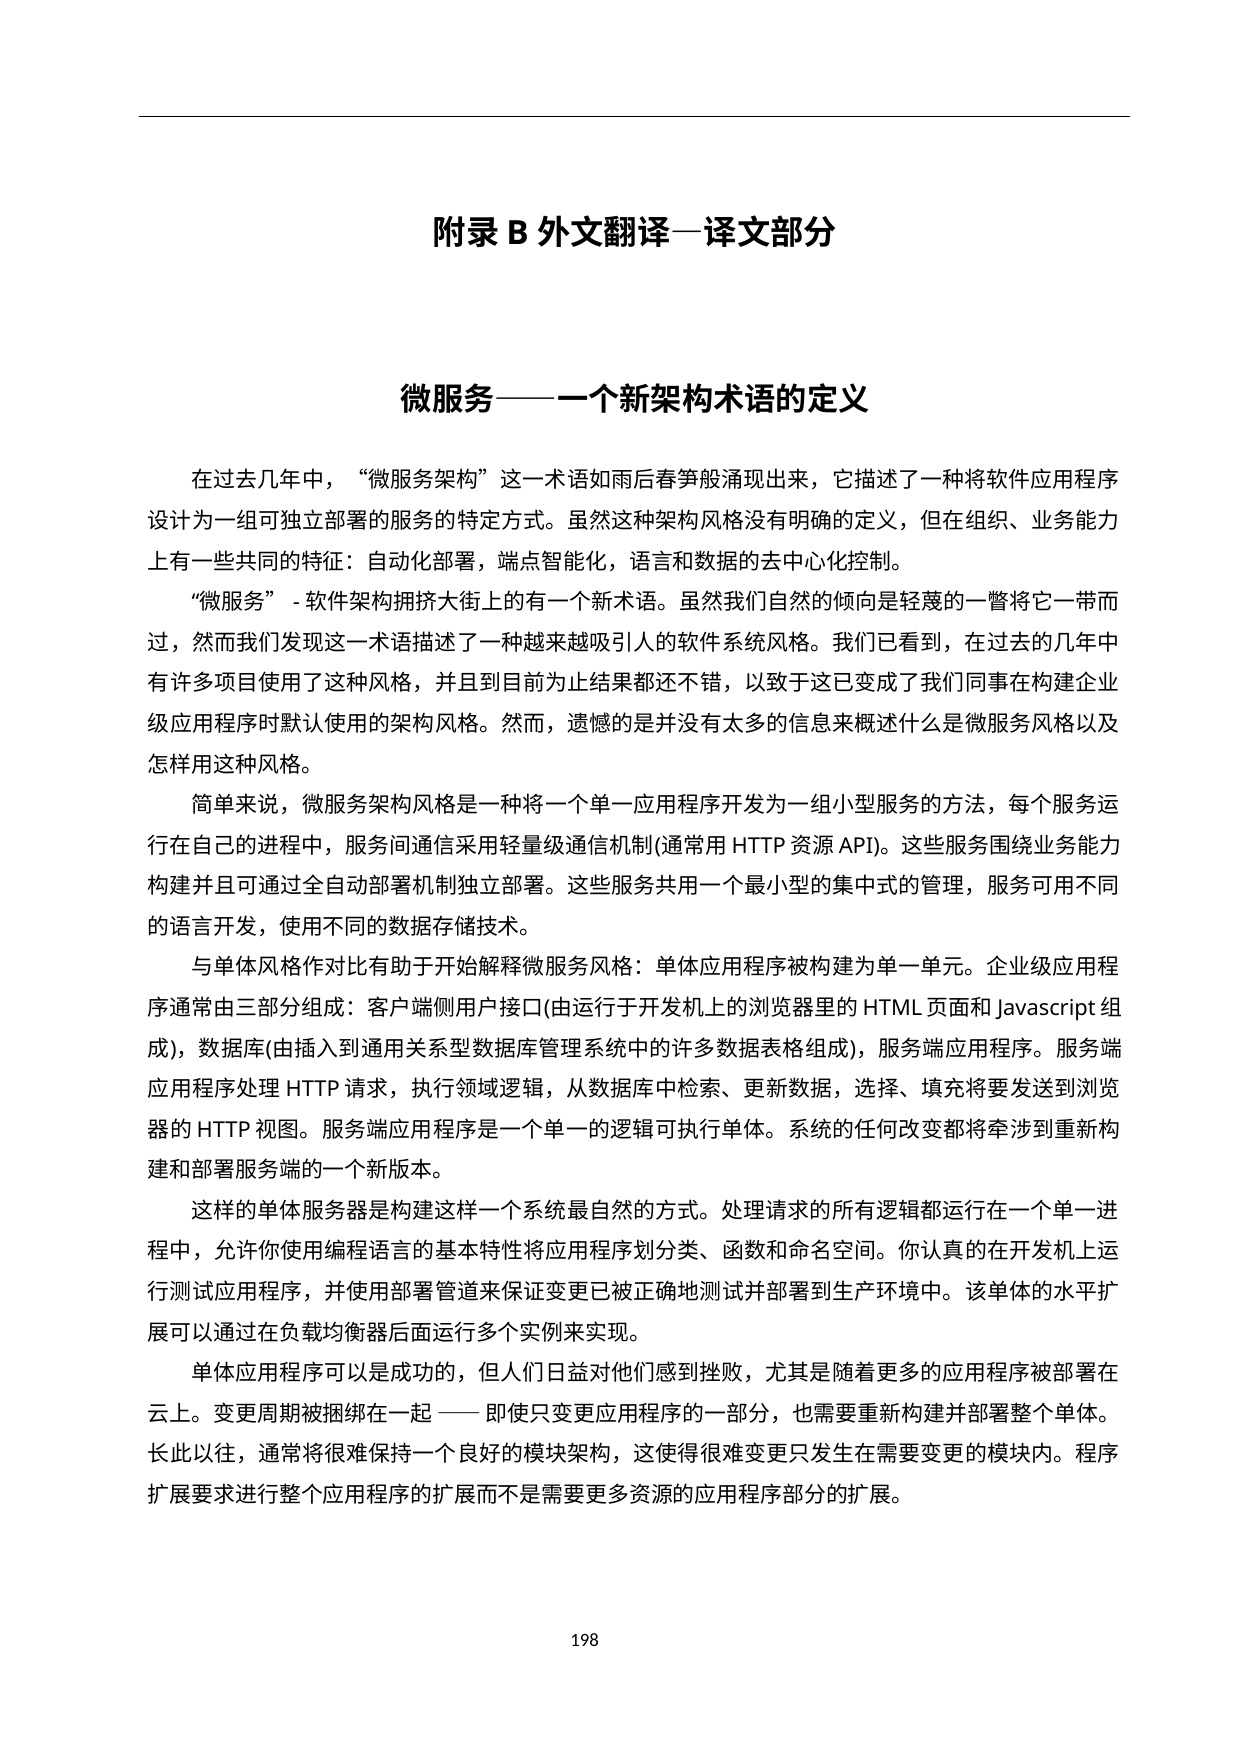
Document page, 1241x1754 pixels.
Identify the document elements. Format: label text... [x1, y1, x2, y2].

text 简单来说，微服务架构风格是一种将一个单一应用程序开发为一组小型服务的方法，每个服务运行在自己的进程中，服务间通信采用轻量级通信机制(通常用HTTP资源API)。这些服务围绕业务能力构建并且可通过全自动部署机制独立部署。这些服务共用一个最小型的集中式的管理，服务可用不同的语言开发，使用不同的数据存储技术。 [148, 787, 1122, 941]
text 微服务——一个新架构术语的定义 [148, 364, 1122, 429]
text 这样的单体服务器是构建这样一个系统最自然的方式。处理请求的所有逻辑都运行在一个单一进程中，允许你使用编程语言的基本特性将应用程序划分类、函数和命名空间。你认真的在开发机上运行测试应用程序，并使用部署管道来保证变更已被正确地测试并部署到生产环境中。该单体的水平扩展可以通过在负载均衡器后面运行多个实例来实现。 [148, 1192, 1122, 1347]
text 与单体风格作对比有助于开始解释微服务风格：单体应用程序被构建为单一单元。企业级应用程序通常由三部分组成：客户端侧用户接口(由运行于开发机上的浏览器里的HTML页面和Javascript组成)，数据库(由插入到通用关系型数据库管理系统中的许多数据表格组成)，服务端应用程序。服务端应用程序处理HTTP请求，执行领域逻辑，从数据库中检索、更新数据，选择、填充将要发送到浏览器的HTTP视图。服务端应用程序是一个单一的逻辑可执行单体。系统的任何改变都将牵涉到重新构建和部署服务端的一个新版本。 [148, 949, 1122, 1184]
text 在过去几年中，“微服务架构”这一术语如雨后春笋般涌现出来，它描述了一种将软件应用程序设计为一组可独立部署的服务的特定方式。虽然这种架构风格没有明确的定义，但在组织、业务能力上有一些共同的特征：自动化部署，端点智能化，语言和数据的去中心化控制。 [148, 462, 1122, 576]
text “微服务” - 软件架构拥挤大街上的有一个新术语。虽然我们自然的倾向是轻蔑的一瞥将它一带而过，然而我们发现这一术语描述了一种越来越吸引人的软件系统风格。我们已看到，在过去的几年中有许多项目使用了这种风格，并且到目前为止结果都还不错，以致于这已变成了我们同事在构建企业级应用程序时默认使用的架构风格。然而，遗憾的是并没有太多的信息来概述什么是微服务风格以及怎样用这种风格。 [148, 584, 1122, 779]
text 单体应用程序可以是成功的，但人们日益对他们感到挫败，尤其是随着更多的应用程序被部署在云上。变更周期被捆绑在一起 —— 即使只变更应用程序的一部分，也需要重新构建并部署整个单体。长此以往，通常将很难保持一个良好的模块架构，这使得很难变更只发生在需要变更的模块内。程序扩展要求进行整个应用程序的扩展而不是需要更多资源的应用程序部分的扩展。 [148, 1355, 1122, 1509]
subtitle 附录B 外文翻译—译文部分 [148, 197, 1122, 262]
